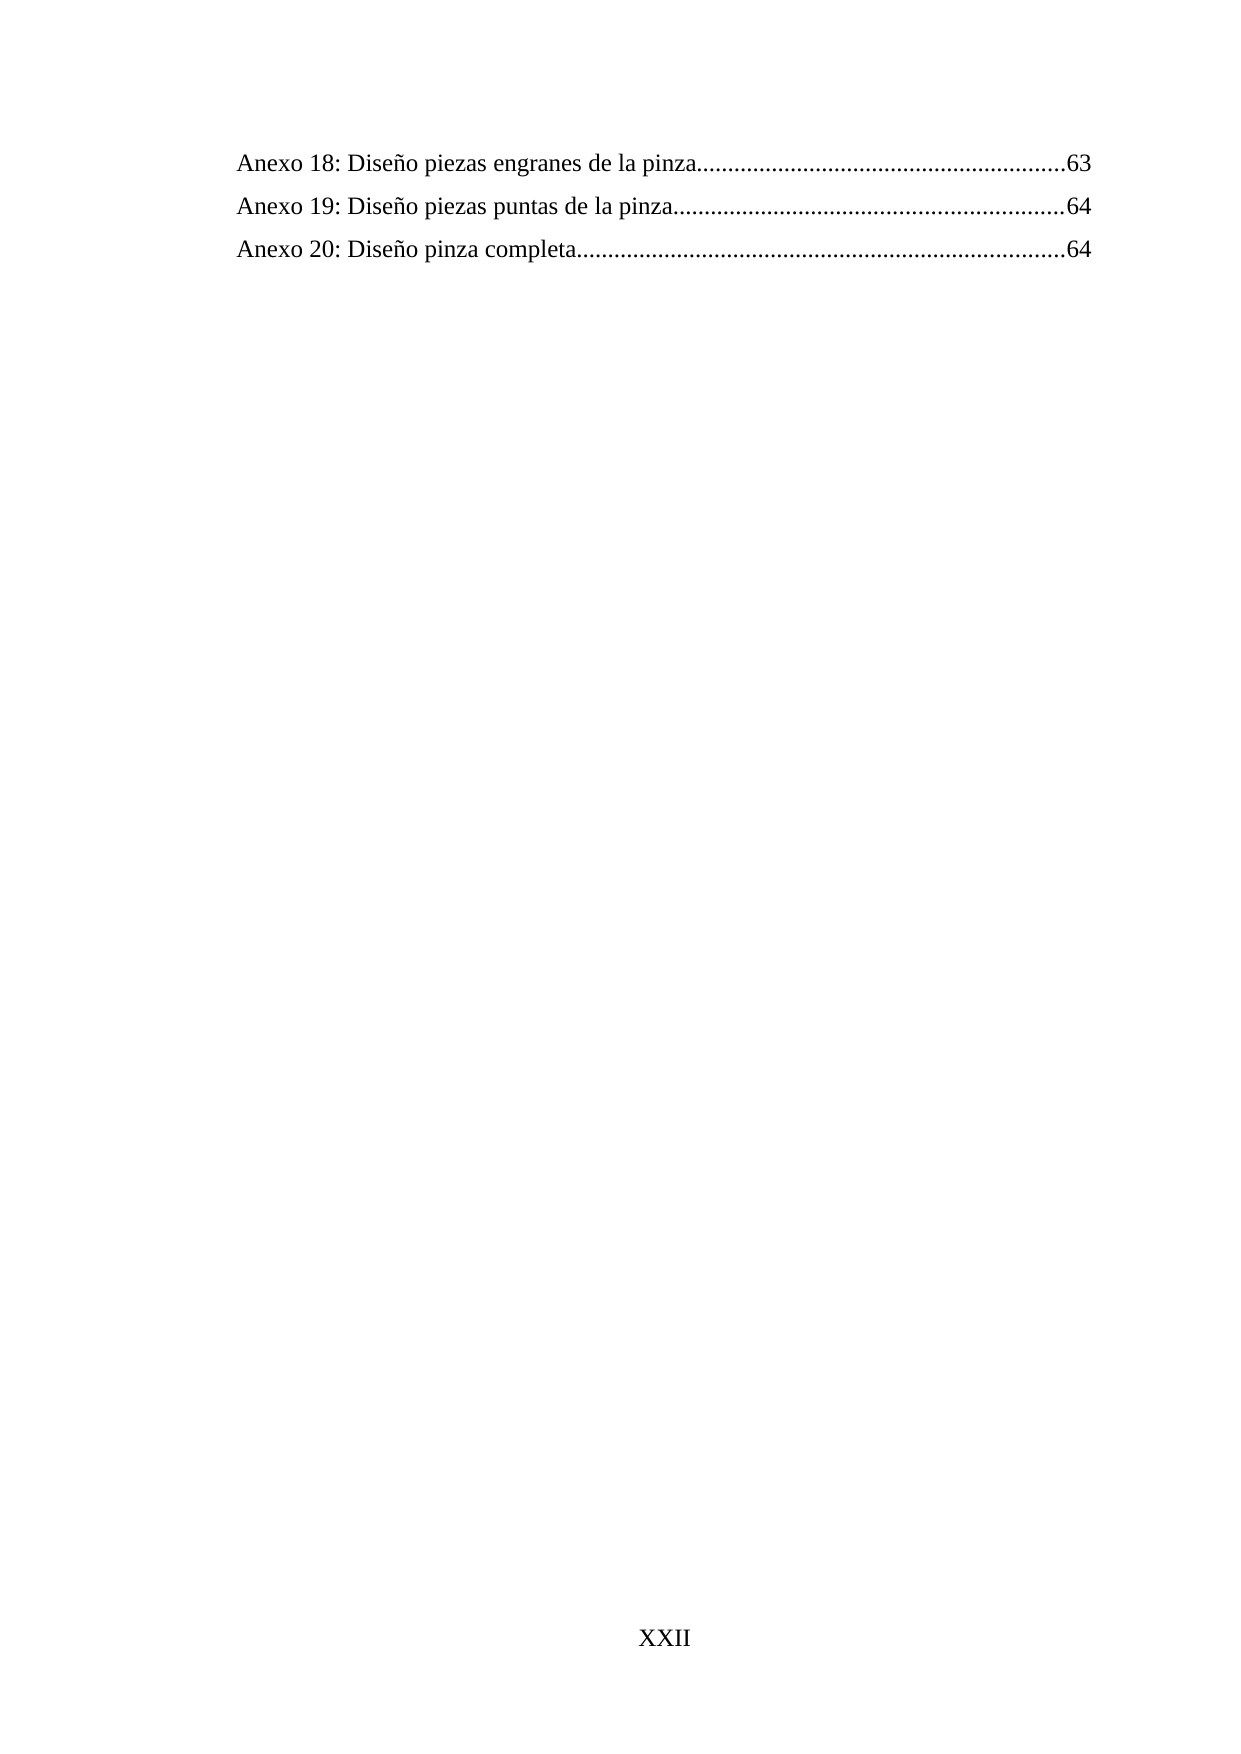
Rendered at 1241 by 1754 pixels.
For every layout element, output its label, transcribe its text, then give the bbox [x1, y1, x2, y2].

text Anexo 20: Diseño pinza completa 64 [236, 234, 1092, 263]
text Anexo 19: Diseño piezas puntas de la pinza 64 [236, 191, 1092, 219]
text Anexo 18: Diseño piezas engranes de la pinza 63 [236, 148, 1092, 176]
